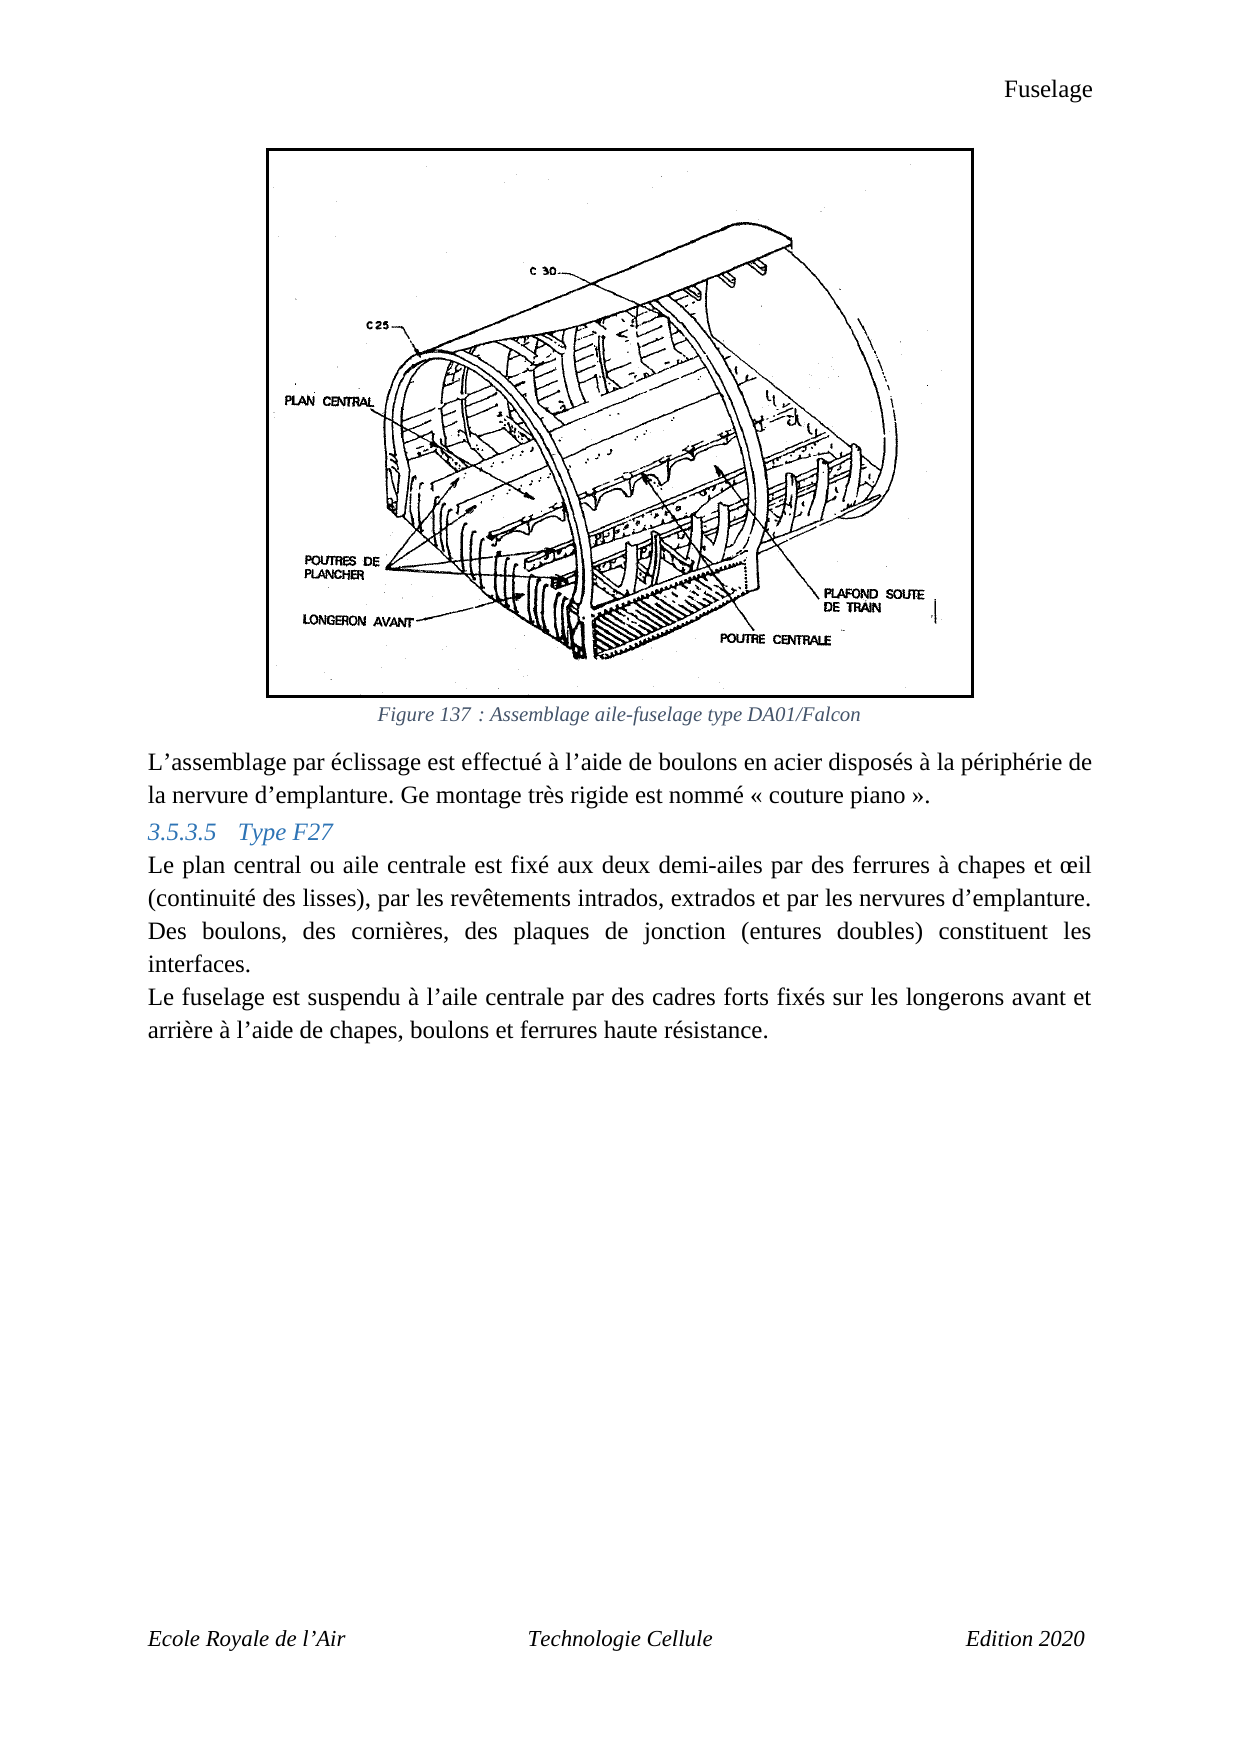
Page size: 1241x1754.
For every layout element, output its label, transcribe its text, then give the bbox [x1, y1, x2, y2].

text Le plan central ou aile centrale est fixé aux deux demi-ailes par des ferrures à chapes et œil (continuité des lisses), par les revêtements intrados, extrados et par les nervures d’emplanture. Des boulons, des cornières, des plaques de jonction (entures doubles) constituent les interfaces. [148, 850, 1093, 978]
text L’assemblage par éclissage est effectué à l’aide de boulons en acier disposés à la périphérie de la nervure d’emplanture. Ge montage très rigide est nommé « couture piano ». [148, 747, 1093, 809]
text Le fuselage est suspendu à l’aile centrale par des cadres forts fixés sur les longerons avant et arrière à l’aide de chapes, boulons et ferrures haute résistance. [148, 982, 1093, 1044]
subtitle Type F27 [148, 817, 1093, 846]
